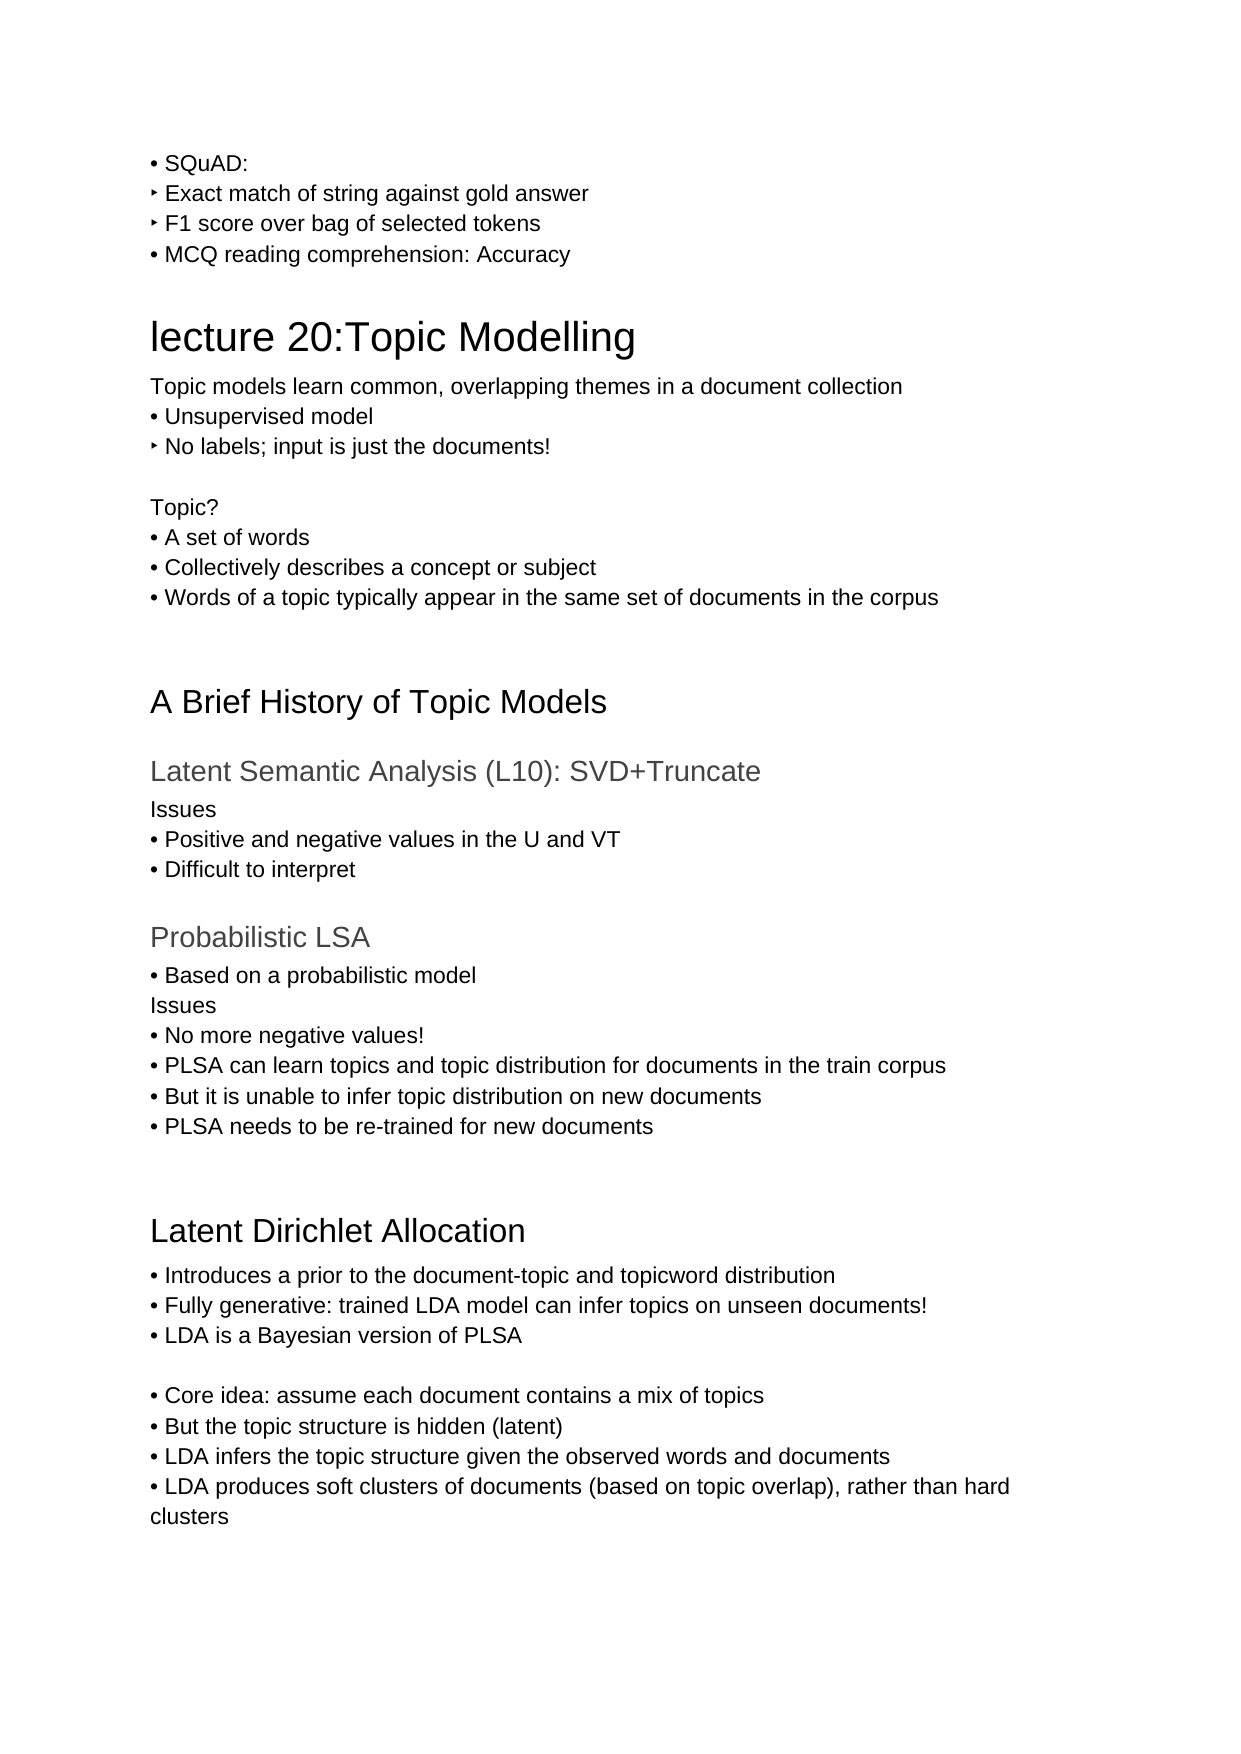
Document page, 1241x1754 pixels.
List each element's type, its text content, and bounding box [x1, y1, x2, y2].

text • Core idea: assume each document contains a mix of topics [150, 1382, 1090, 1409]
subtitle A Brief History of Topic Models [150, 682, 1090, 721]
text • LDA is a Bayesian version of PLSA [150, 1322, 1090, 1348]
text ‣ F1 score over bag of selected tokens [150, 210, 1090, 237]
subtitle Latent Semantic Analysis (L10): SVD+Truncate [150, 754, 1090, 788]
text • Collectively describes a concept or subject [150, 554, 1090, 581]
text • Words of a topic typically appear in the same set of documents in the corpus [150, 584, 1090, 611]
text • Introduces a prior to the document-topic and topicword distribution [150, 1262, 1090, 1288]
text Topic models learn common, overlapping themes in a document collection [150, 373, 1090, 399]
text • But it is unable to infer topic distribution on new documents [150, 1083, 1090, 1109]
subtitle Latent Dirichlet Allocation [150, 1211, 1090, 1249]
text • MCQ reading comprehension: Accuracy [150, 241, 1090, 267]
subtitle Probabilistic LSA [150, 920, 1090, 953]
text • PLSA needs to be re-trained for new documents [150, 1113, 1090, 1139]
text • LDA produces soft clusters of documents (based on topic overlap), rather than hard clusters [150, 1473, 1090, 1530]
text • PLSA can learn topics and topic distribution for documents in the train corpus [150, 1052, 1090, 1079]
text • Difficult to interpret [150, 856, 1090, 883]
text ‣ Exact match of string against gold answer [150, 180, 1090, 207]
text Issues [150, 992, 1090, 1018]
text • No more negative values! [150, 1022, 1090, 1048]
text • Fully generative: trained LDA model can infer topics on unseen documents! [150, 1292, 1090, 1318]
text Topic? [150, 494, 1090, 520]
text • A set of words [150, 524, 1090, 550]
text Issues [150, 796, 1090, 822]
text • Based on a probabilistic model [150, 962, 1090, 988]
text • Unsupervised model [150, 403, 1090, 429]
text • But the topic structure is hidden (latent) [150, 1413, 1090, 1439]
text • SQuAD: [150, 150, 1090, 176]
text ‣ No labels; input is just the documents! [150, 433, 1090, 460]
subtitle lecture 20:Topic Modelling [150, 312, 1090, 360]
text • LDA infers the topic structure given the observed words and documents [150, 1443, 1090, 1469]
text • Positive and negative values in the U and VT [150, 826, 1090, 852]
